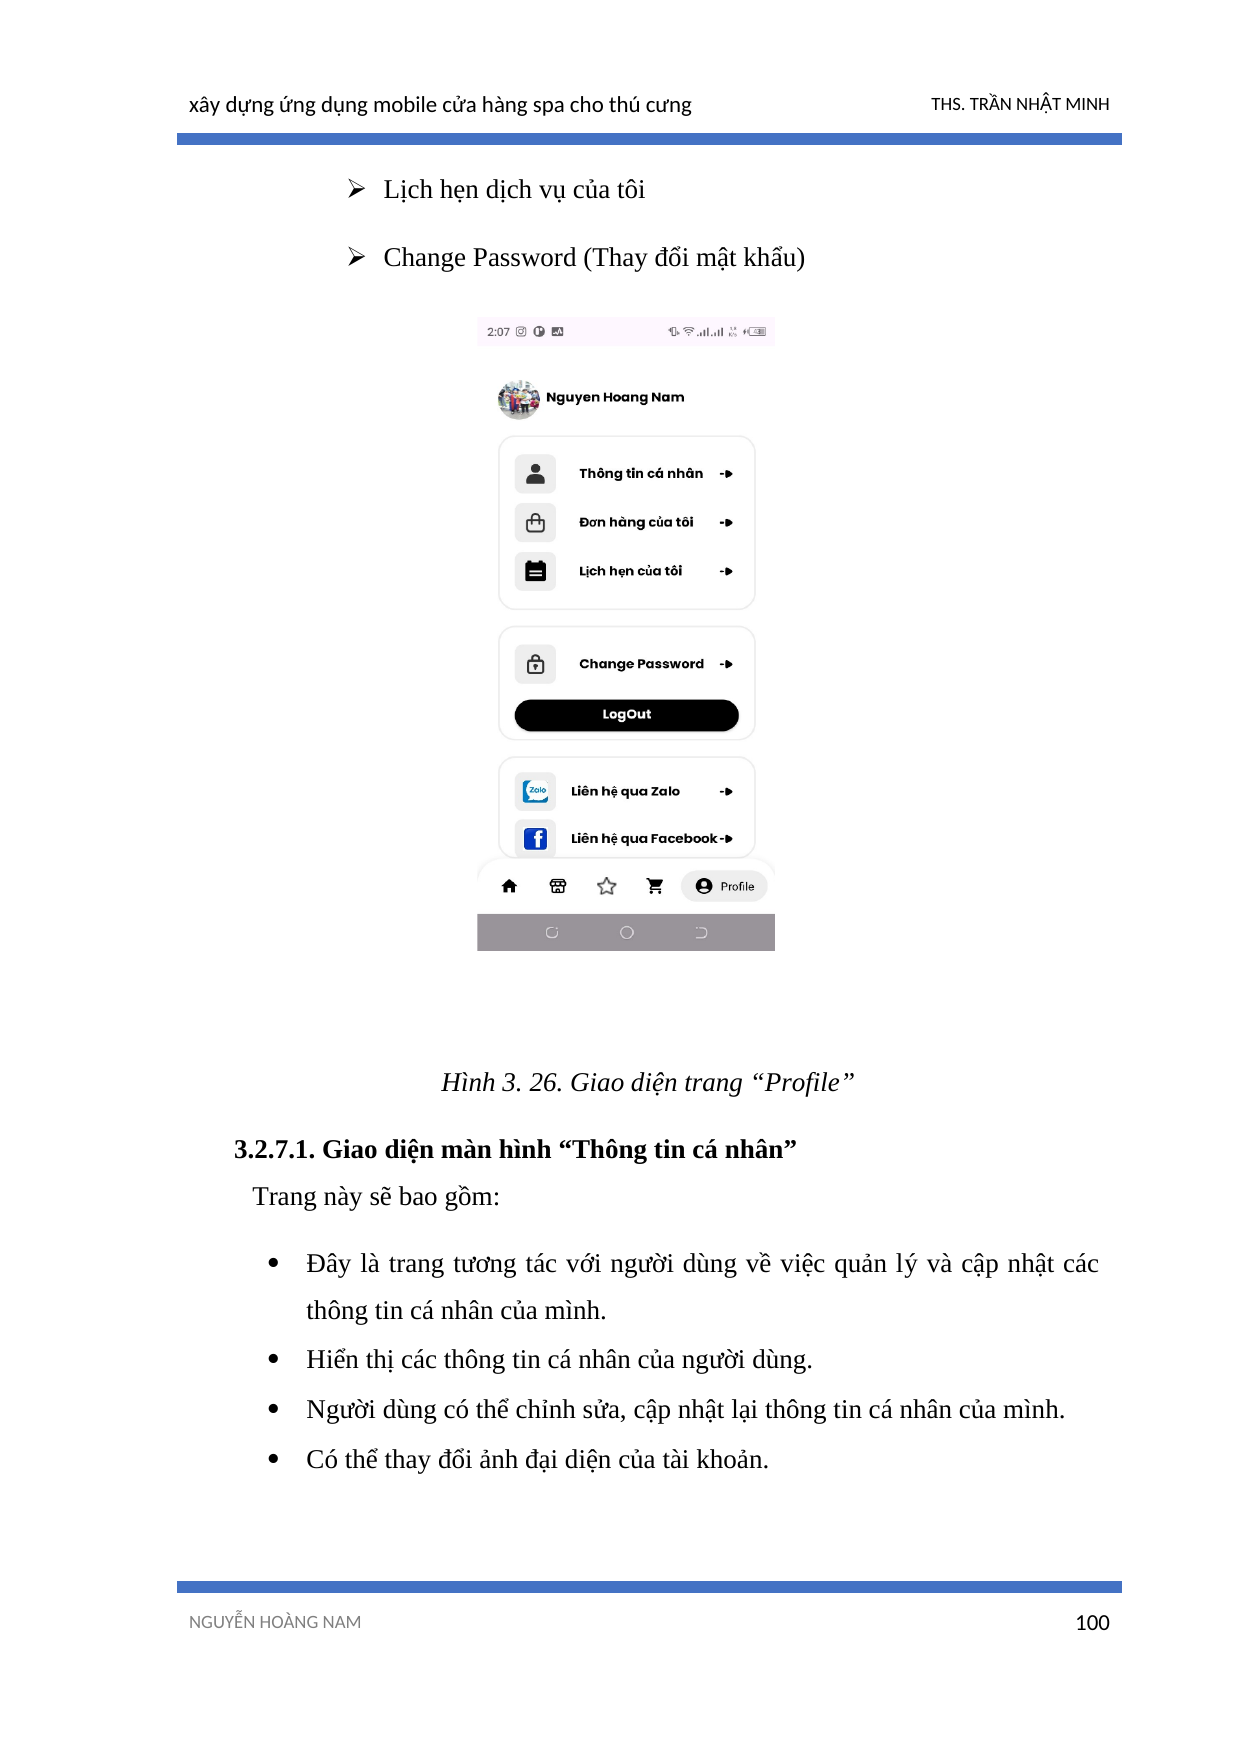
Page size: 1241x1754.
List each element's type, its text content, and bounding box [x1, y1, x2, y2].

list Trang này sẽ bao gồm: [252, 1180, 1122, 1211]
picture [477, 317, 775, 951]
list Hiển thị các thông tin cá nhân của người dùng. [269, 1344, 1099, 1375]
text Hình 3. 26. Giao diện trang “Profile” [177, 1066, 1122, 1097]
list Lịch hẹn dịch vụ của tôi [346, 173, 1122, 204]
list Change Password (Thay đổi mật khẩu) [346, 241, 1122, 272]
subtitle 3.2.7.1. Giao diện màn hình “Thông tin cá nhân” [234, 1133, 1122, 1164]
list Người dùng có thể chỉnh sửa, cập nhật lại thông tin cá nhân của mình. [269, 1393, 1099, 1425]
list Đây là trang tương tác với người dùng về việc quản lý và cập nhật các thông tin cá nhân của mình. [269, 1247, 1099, 1325]
list Có thể thay đổi ảnh đại diện của tài khoản. [269, 1443, 1099, 1474]
